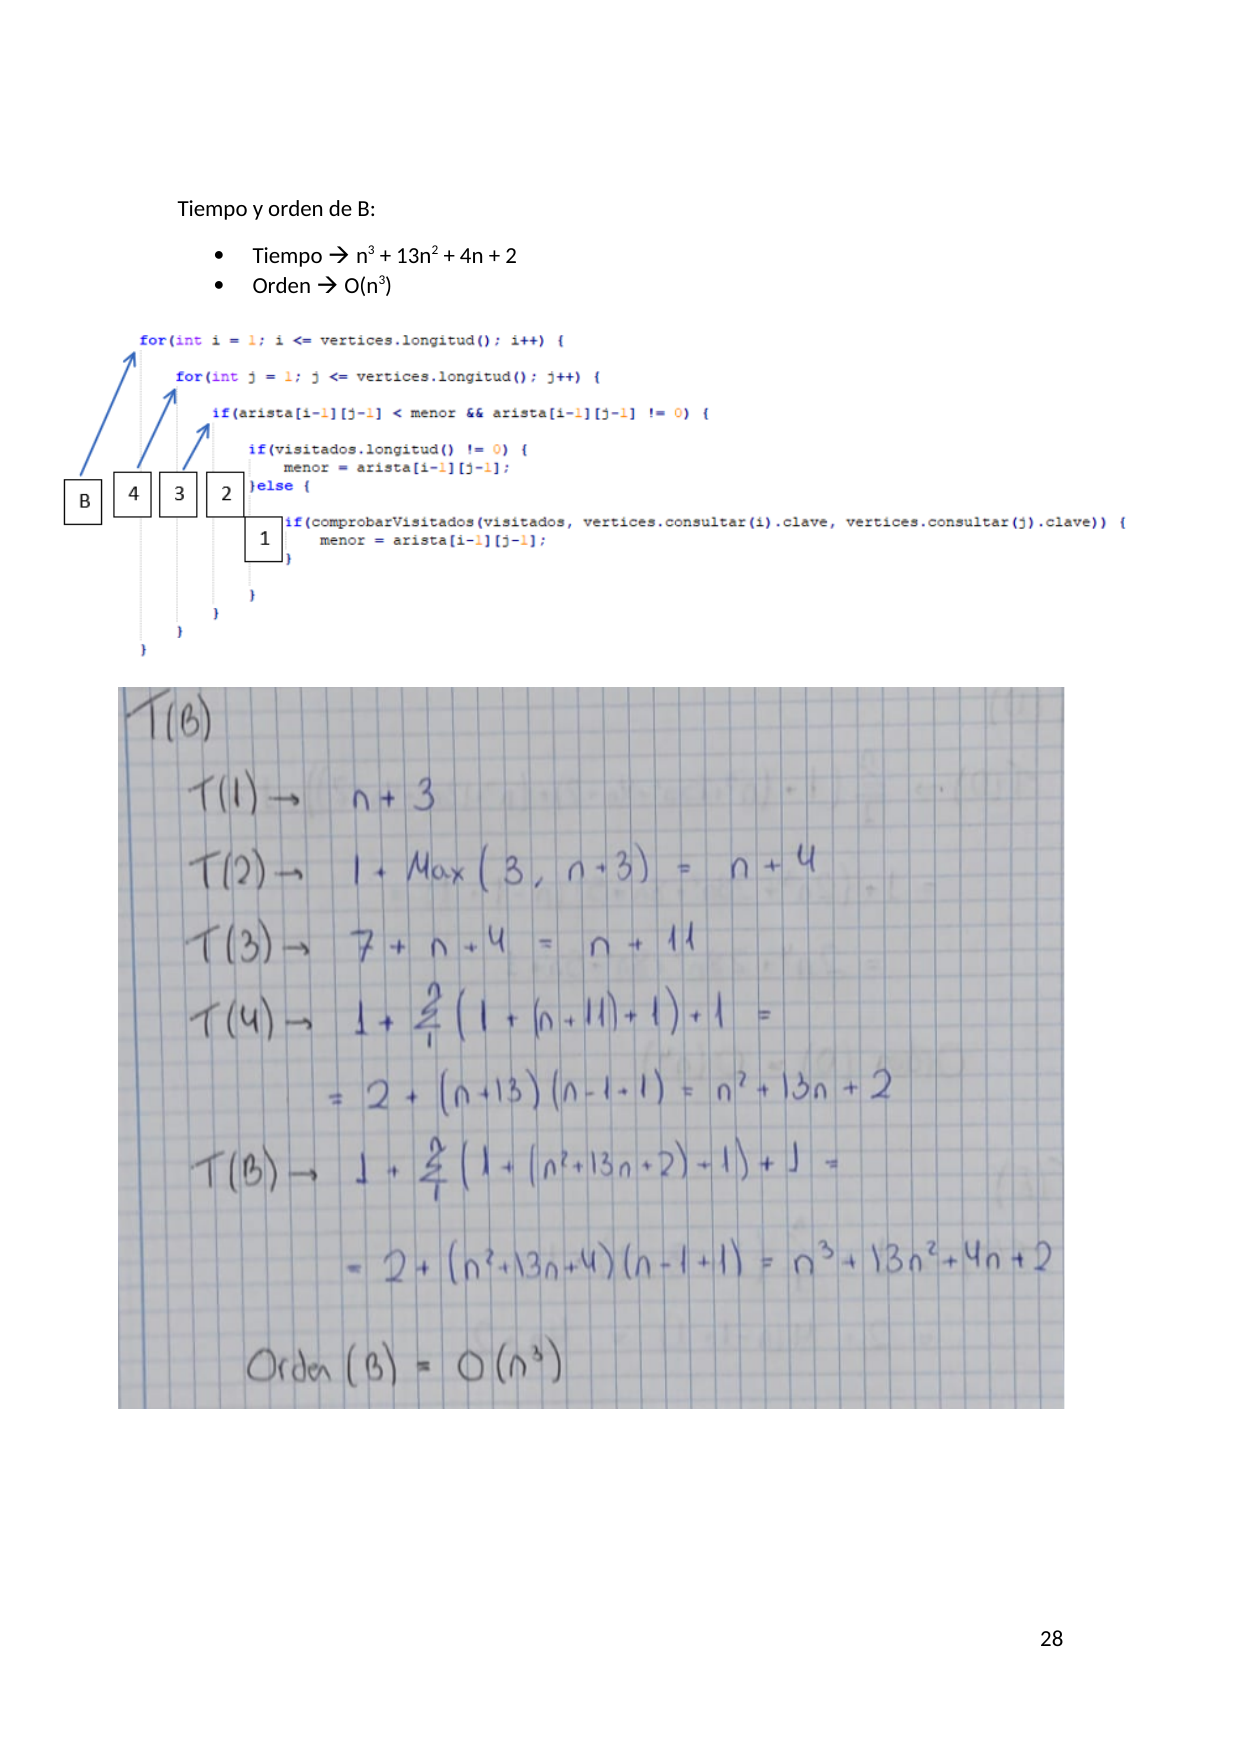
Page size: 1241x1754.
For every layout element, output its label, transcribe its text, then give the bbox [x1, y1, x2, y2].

list Tiempo n3 + 13n2 + 4n + 2 [215, 241, 1063, 269]
picture [118, 687, 1065, 1409]
list Orden O(n3) [215, 272, 1063, 299]
text Tiempo y orden de B: [177, 194, 1063, 222]
picture [59, 318, 1150, 669]
